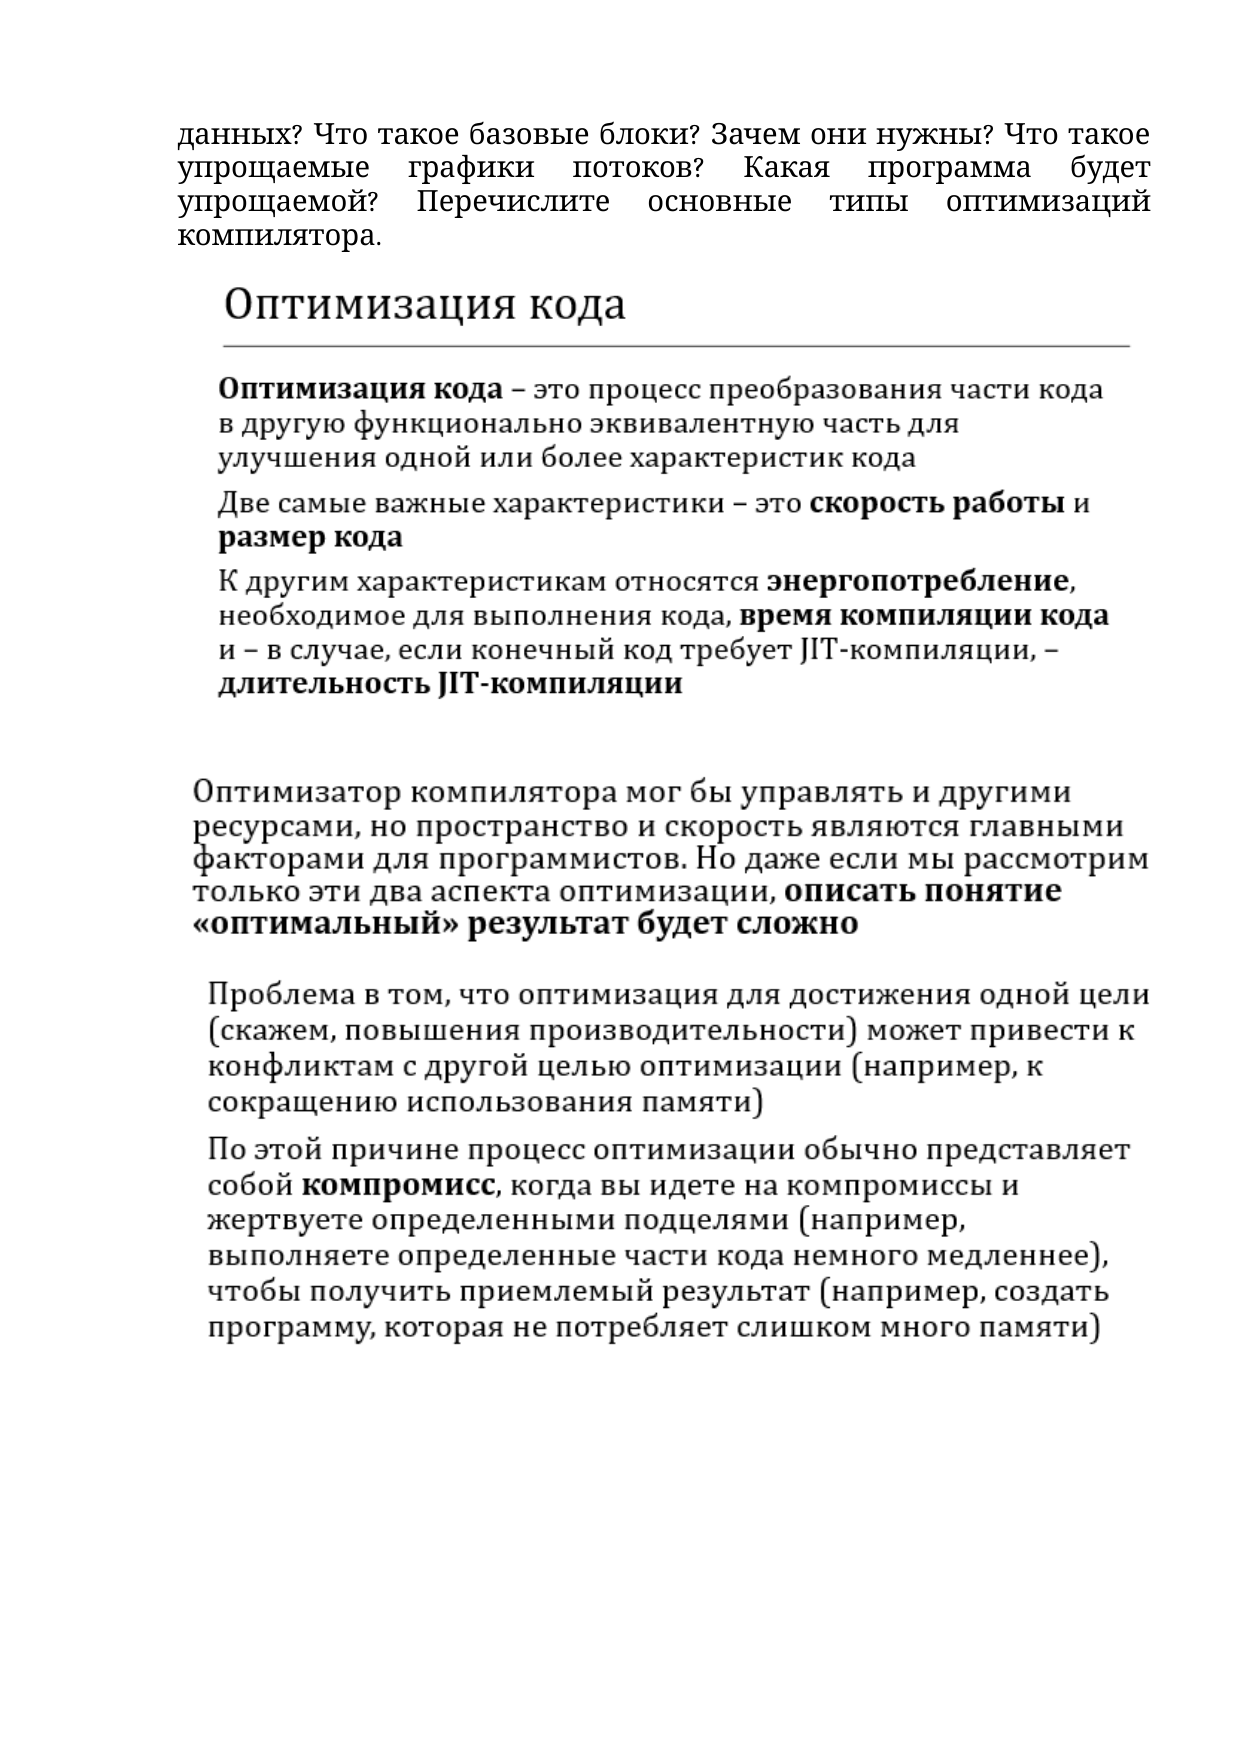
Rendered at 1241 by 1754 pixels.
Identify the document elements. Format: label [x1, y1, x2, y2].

picture [192, 252, 1167, 1383]
list [177, 118, 1152, 252]
